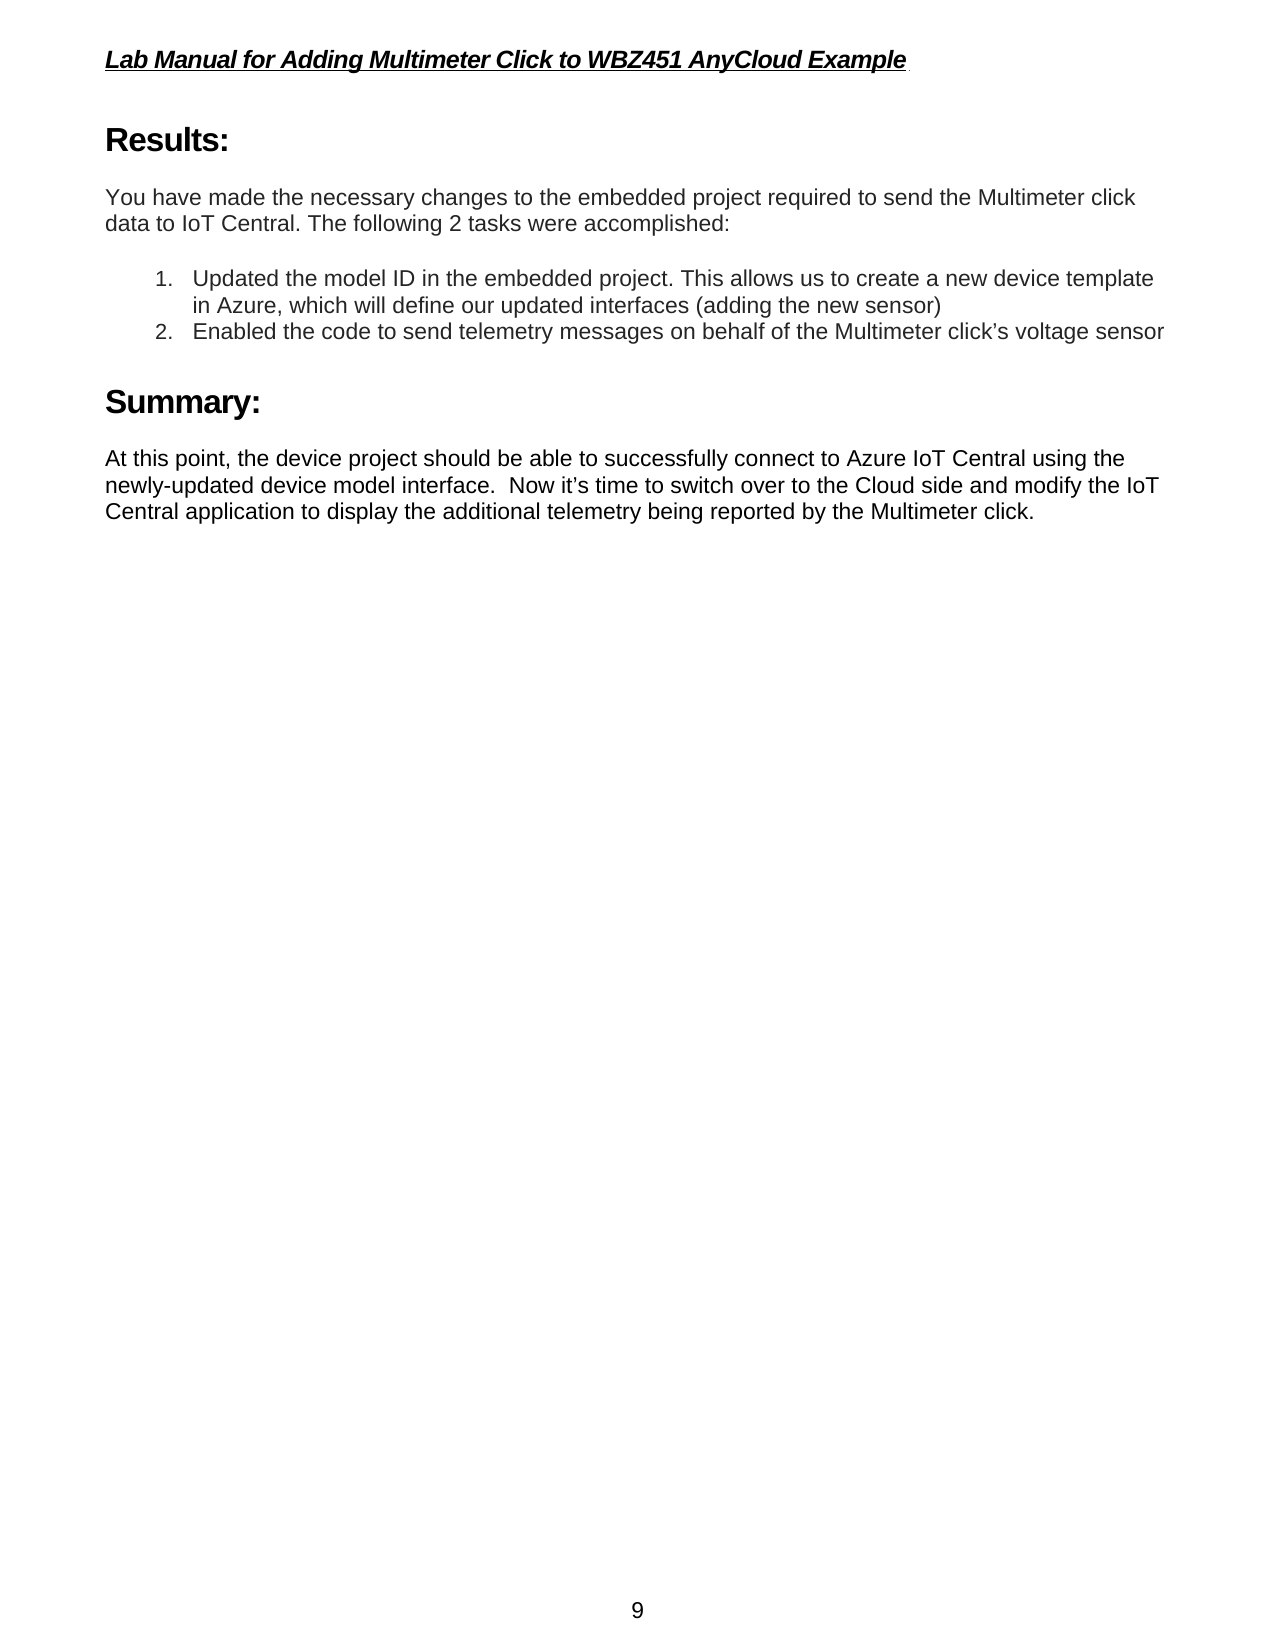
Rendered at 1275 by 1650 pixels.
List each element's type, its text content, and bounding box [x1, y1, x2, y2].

list Updated the model ID in the embedded project. This allows us to create a new device template in Azure, which will define our updated interfaces (adding the new sensor) [155, 265, 1170, 318]
text Summary: [105, 382, 1170, 420]
text You have made the necessary changes to the embedded project required to send the Multimeter click data to IoT Central. The following 2 tasks were accomplished: [105, 183, 1170, 236]
text At this point, the device project should be able to successfully connect to Azure IoT Central using the newly-updated device model interface. Now it’s time to switch over to the Cloud side and modify the IoT Central application to display the additional telemetry being reported by the Multimeter click. [105, 445, 1170, 524]
text Results: [105, 120, 421, 158]
list Enabled the code to send telemetry messages on behalf of the Multimeter click’s voltage sensor [155, 318, 1170, 344]
